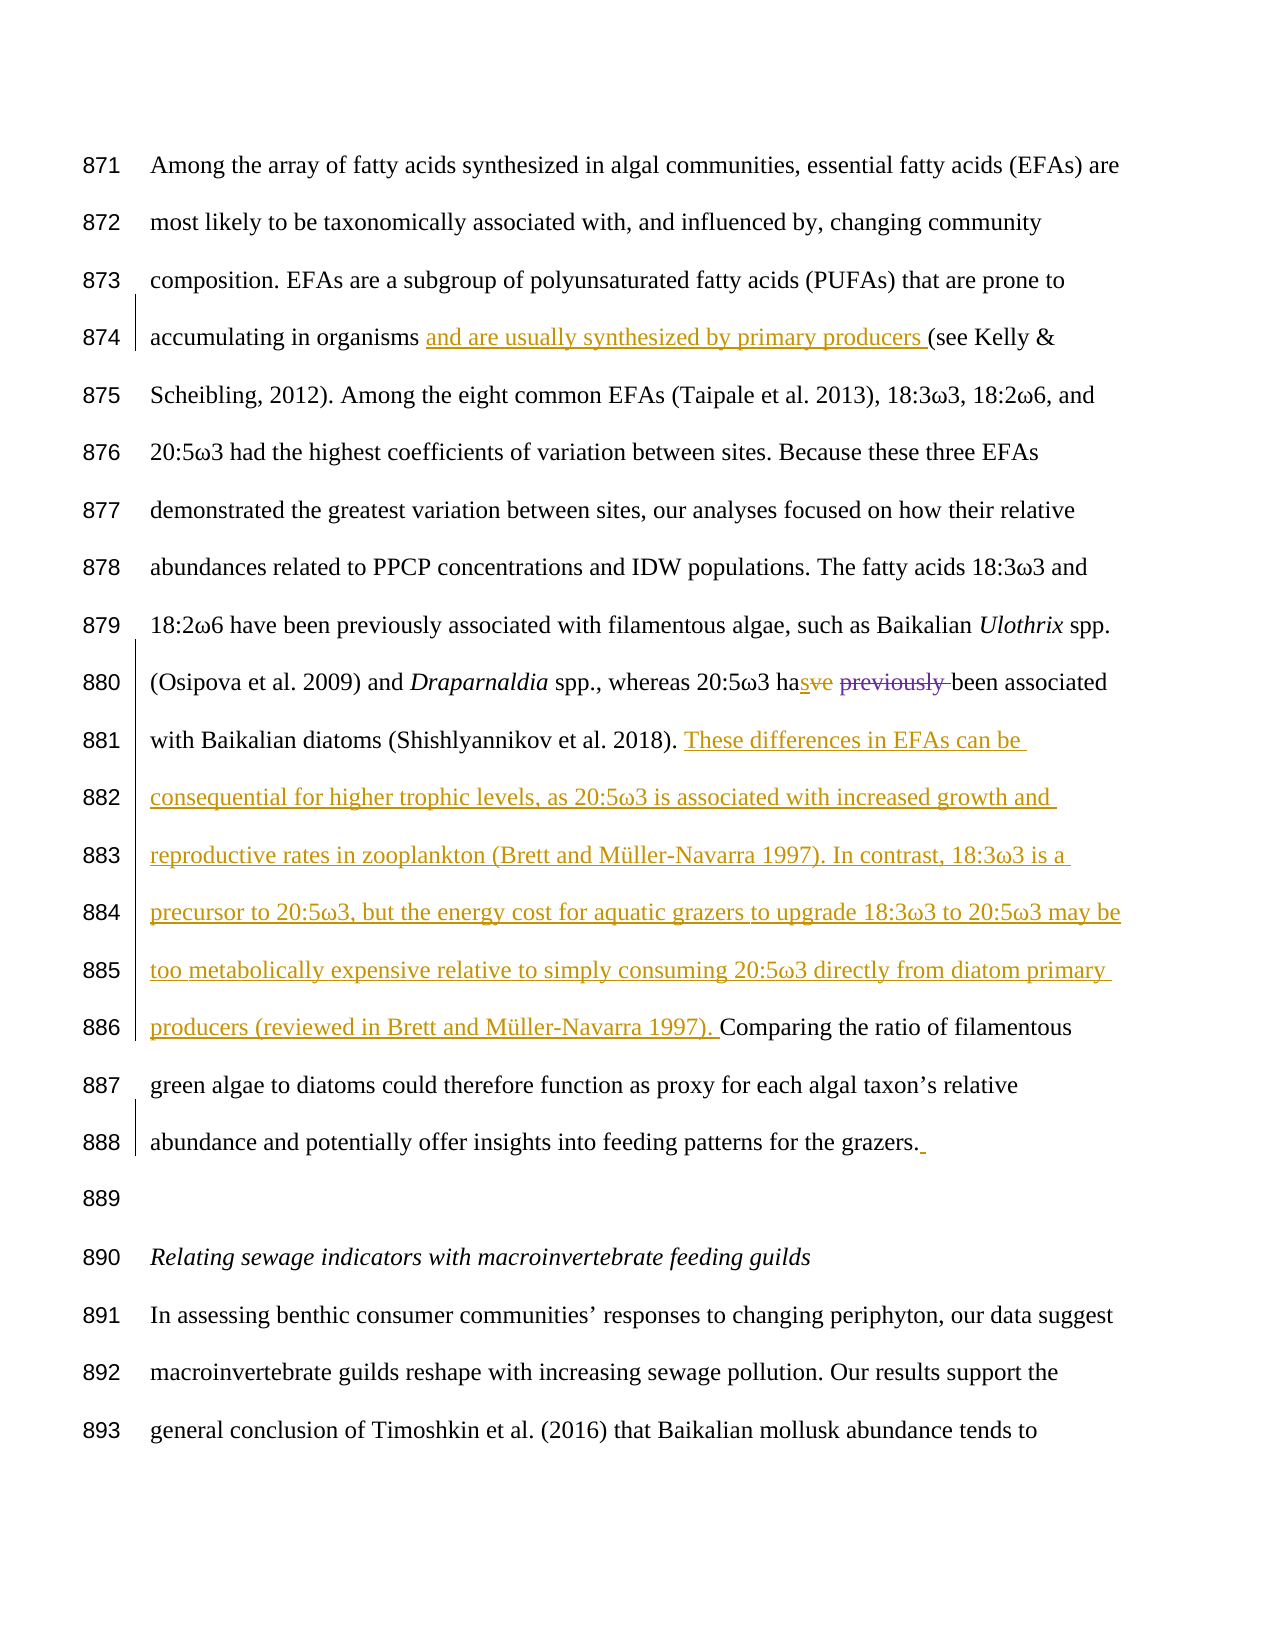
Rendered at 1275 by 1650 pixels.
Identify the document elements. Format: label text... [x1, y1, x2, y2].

text Relating sewage indicators with macroinvertebrate feeding guilds [150, 1242, 1125, 1271]
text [150, 1300, 1125, 1444]
text Among the array of fatty acids synthesized in algal communities, essential fatty acids (EFAs) are most likely to be taxonomically associated with, and influenced by, changing community composition. EFAs are a subgroup of polyunsaturated fatty acids (PUFAs) that are prone to accumulating in organisms (see Kelly & Scheibling, 2012). Among the eight common EFAs (Taipale et al. 2013), 18:3ω3, 18:2ω6, and 20:5ω3 had the highest coefficients of variation between sites. Because these three EFAs demonstrated the greatest variation between sites, our analyses focused on how their relative abundances related to PPCP concentrations and IDW populations. The fatty acids 18:3ω3 and 18:2ω6 have been previously associated with filamentous algae, such as Baikalian Ulothrix spp. (Osipova et al. 2009) and Draparnaldia spp., whereas 20:5ω3 ha been associated with Baikalian diatoms (Shishlyannikov et al. 2018). Comparing the ratio of filamentous green algae to diatoms could therefore function as proxy for each algal taxon’s relative abundance and potentially offer insights into feeding patterns for the grazers. [150, 150, 1125, 1156]
